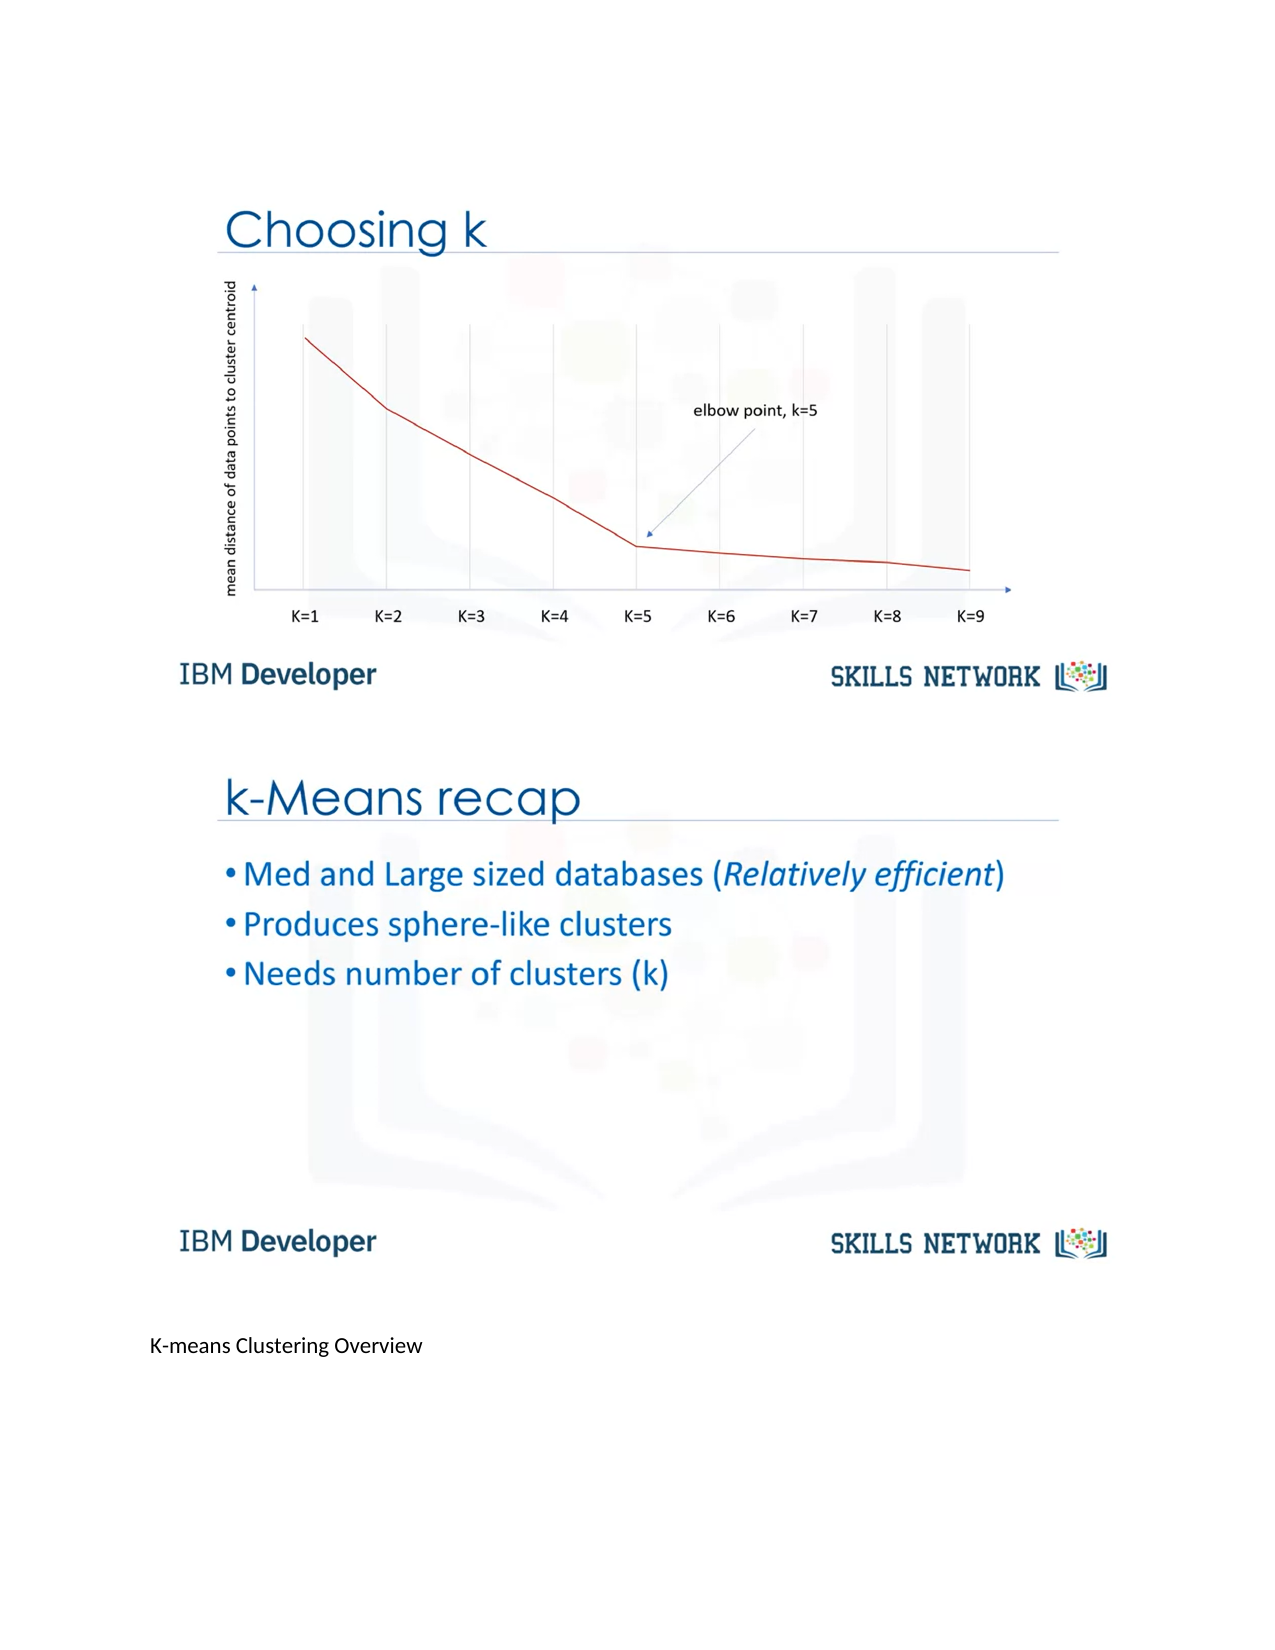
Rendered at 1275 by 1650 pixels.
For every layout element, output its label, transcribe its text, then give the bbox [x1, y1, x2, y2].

picture [150, 717, 1125, 1266]
picture [150, 150, 1125, 699]
text K-means Clustering Overview [150, 1331, 1125, 1359]
